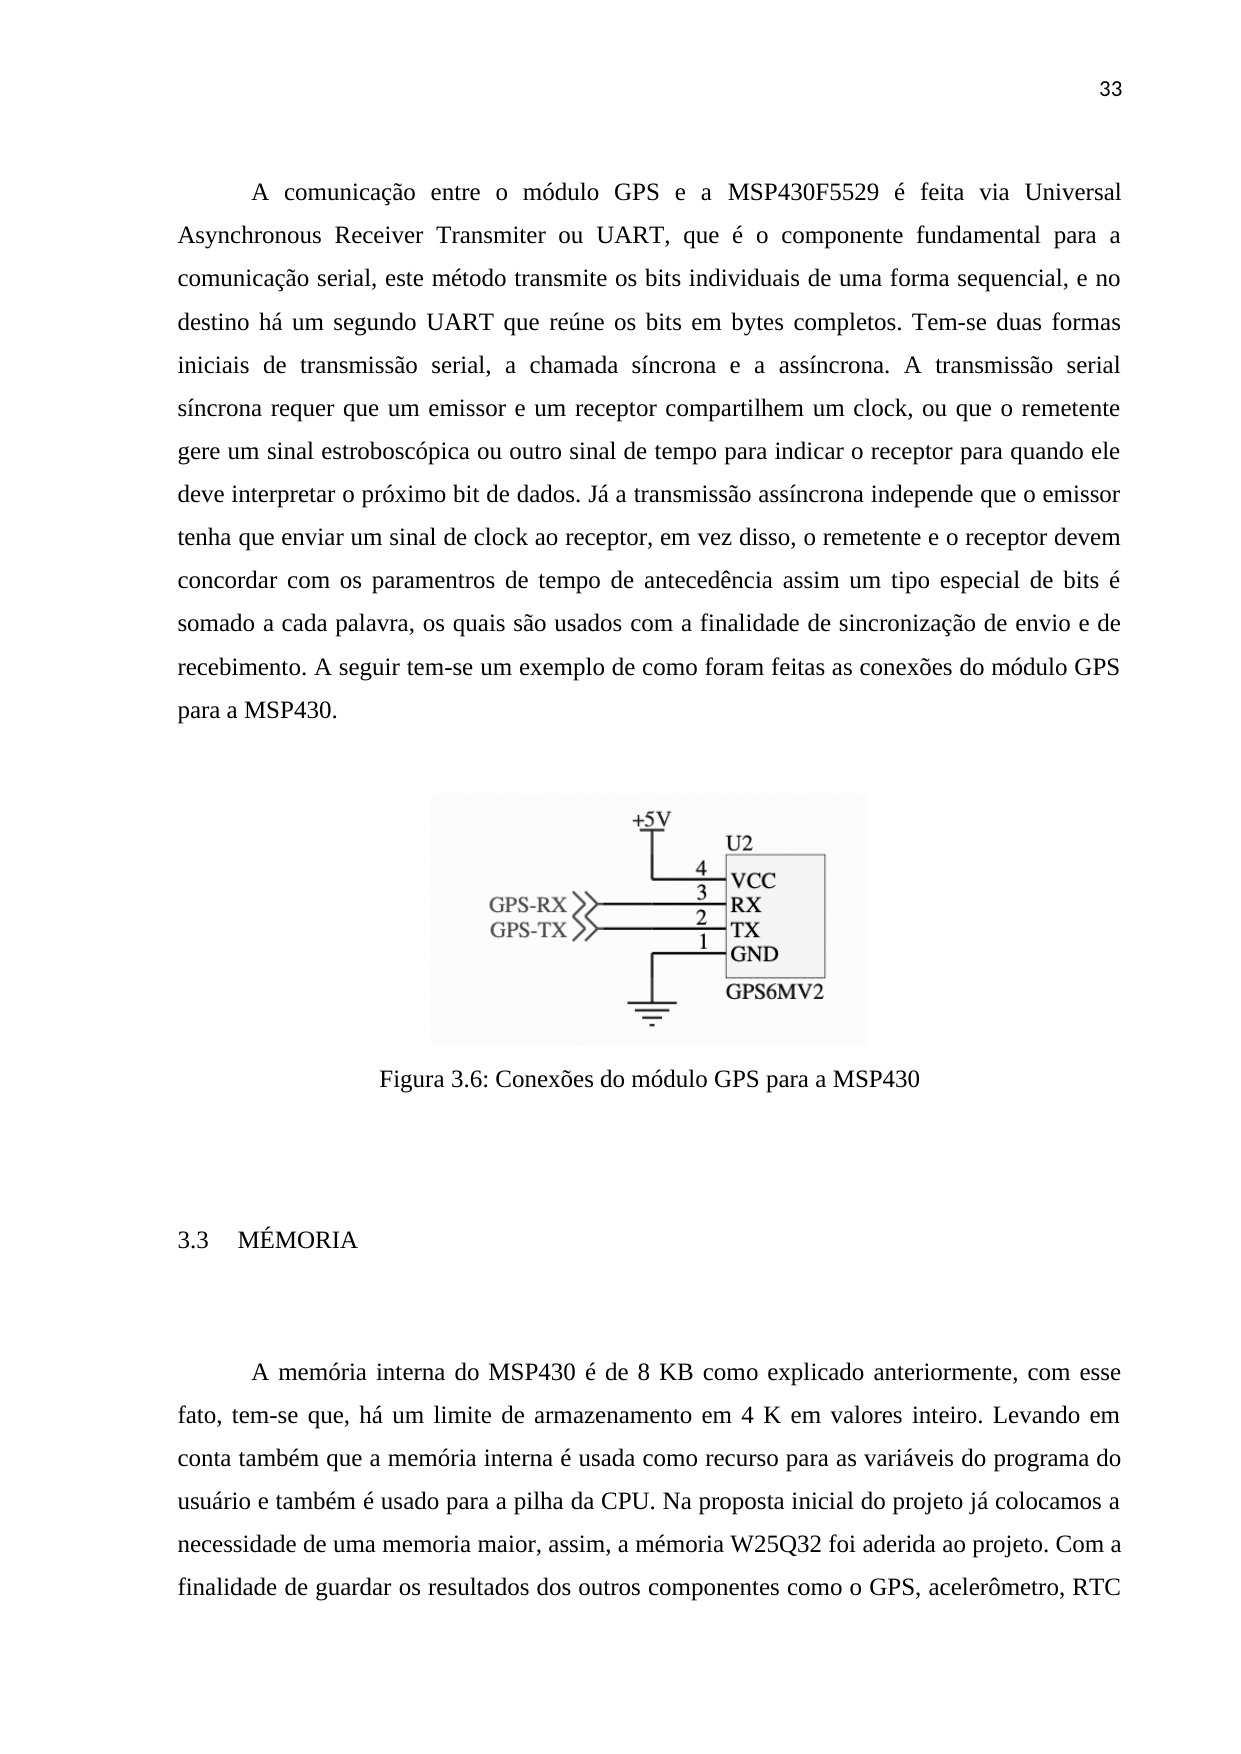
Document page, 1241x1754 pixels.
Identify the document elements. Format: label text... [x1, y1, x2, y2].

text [177, 1357, 1122, 1601]
picture [431, 793, 869, 1046]
text A comunicação entre o módulo GPS e a MSP430F5529 é feita via Universal Asynchronous Receiver Transmiter ou UART, que é o componente fundamental para a comunicação serial, este método transmite os bits individuais de uma forma sequencial, e no destino há um segundo UART que reúne os bits em bytes completos. Tem-se duas formas iniciais de transmissão serial, a chamada síncrona e a assíncrona. A transmissão serial síncrona requer que um emissor e um receptor compartilhem um clock, ou que o remetente gere um sinal estroboscópica ou outro sinal de tempo para indicar o receptor para quando ele deve interpretar o próximo bit de dados. Já a transmissão assíncrona independe que o emissor tenha que enviar um sinal de clock ao receptor, em vez disso, o remetente e o receptor devem concordar com os paramentros de tempo de antecedência assim um tipo especial de bits é somado a cada palavra, os quais são usados com a finalidade de sincronização de envio e de recebimento. A seguir tem-se um exemplo de como foram feitas as conexões do módulo GPS para a MSP430. [177, 177, 1122, 723]
subtitle Mémoria [177, 1225, 1122, 1253]
